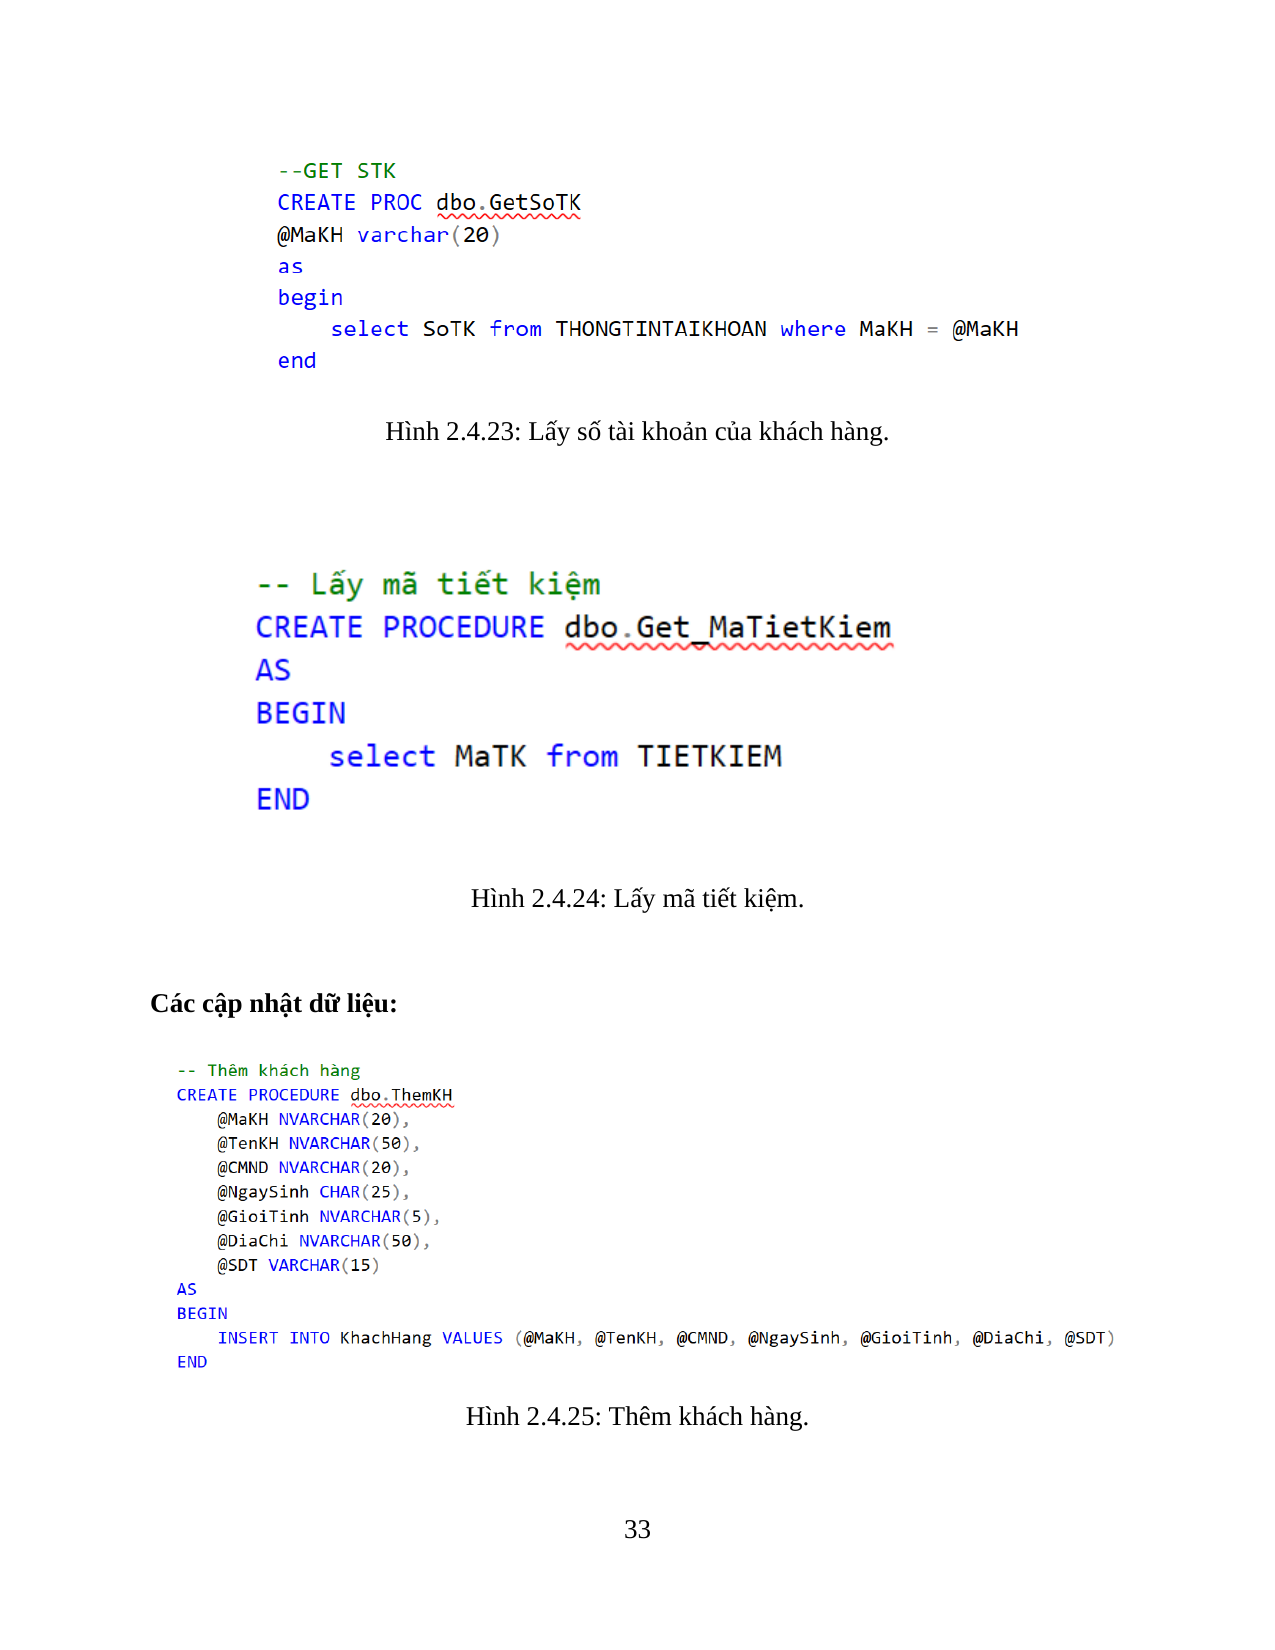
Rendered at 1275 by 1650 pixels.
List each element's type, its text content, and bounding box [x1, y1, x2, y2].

picture [150, 520, 1125, 860]
picture [150, 132, 1125, 393]
text Hình 2.4.25: Thêm khách hàng. [150, 1400, 1125, 1431]
text Hình 2.4.24: Lấy mã tiết kiệm. [150, 882, 1125, 913]
text Hình 2.4.23: Lấy số tài khoản của khách hàng. [150, 415, 1125, 446]
picture [150, 1040, 1125, 1379]
text Các cập nhật dữ liệu: [150, 987, 1125, 1019]
